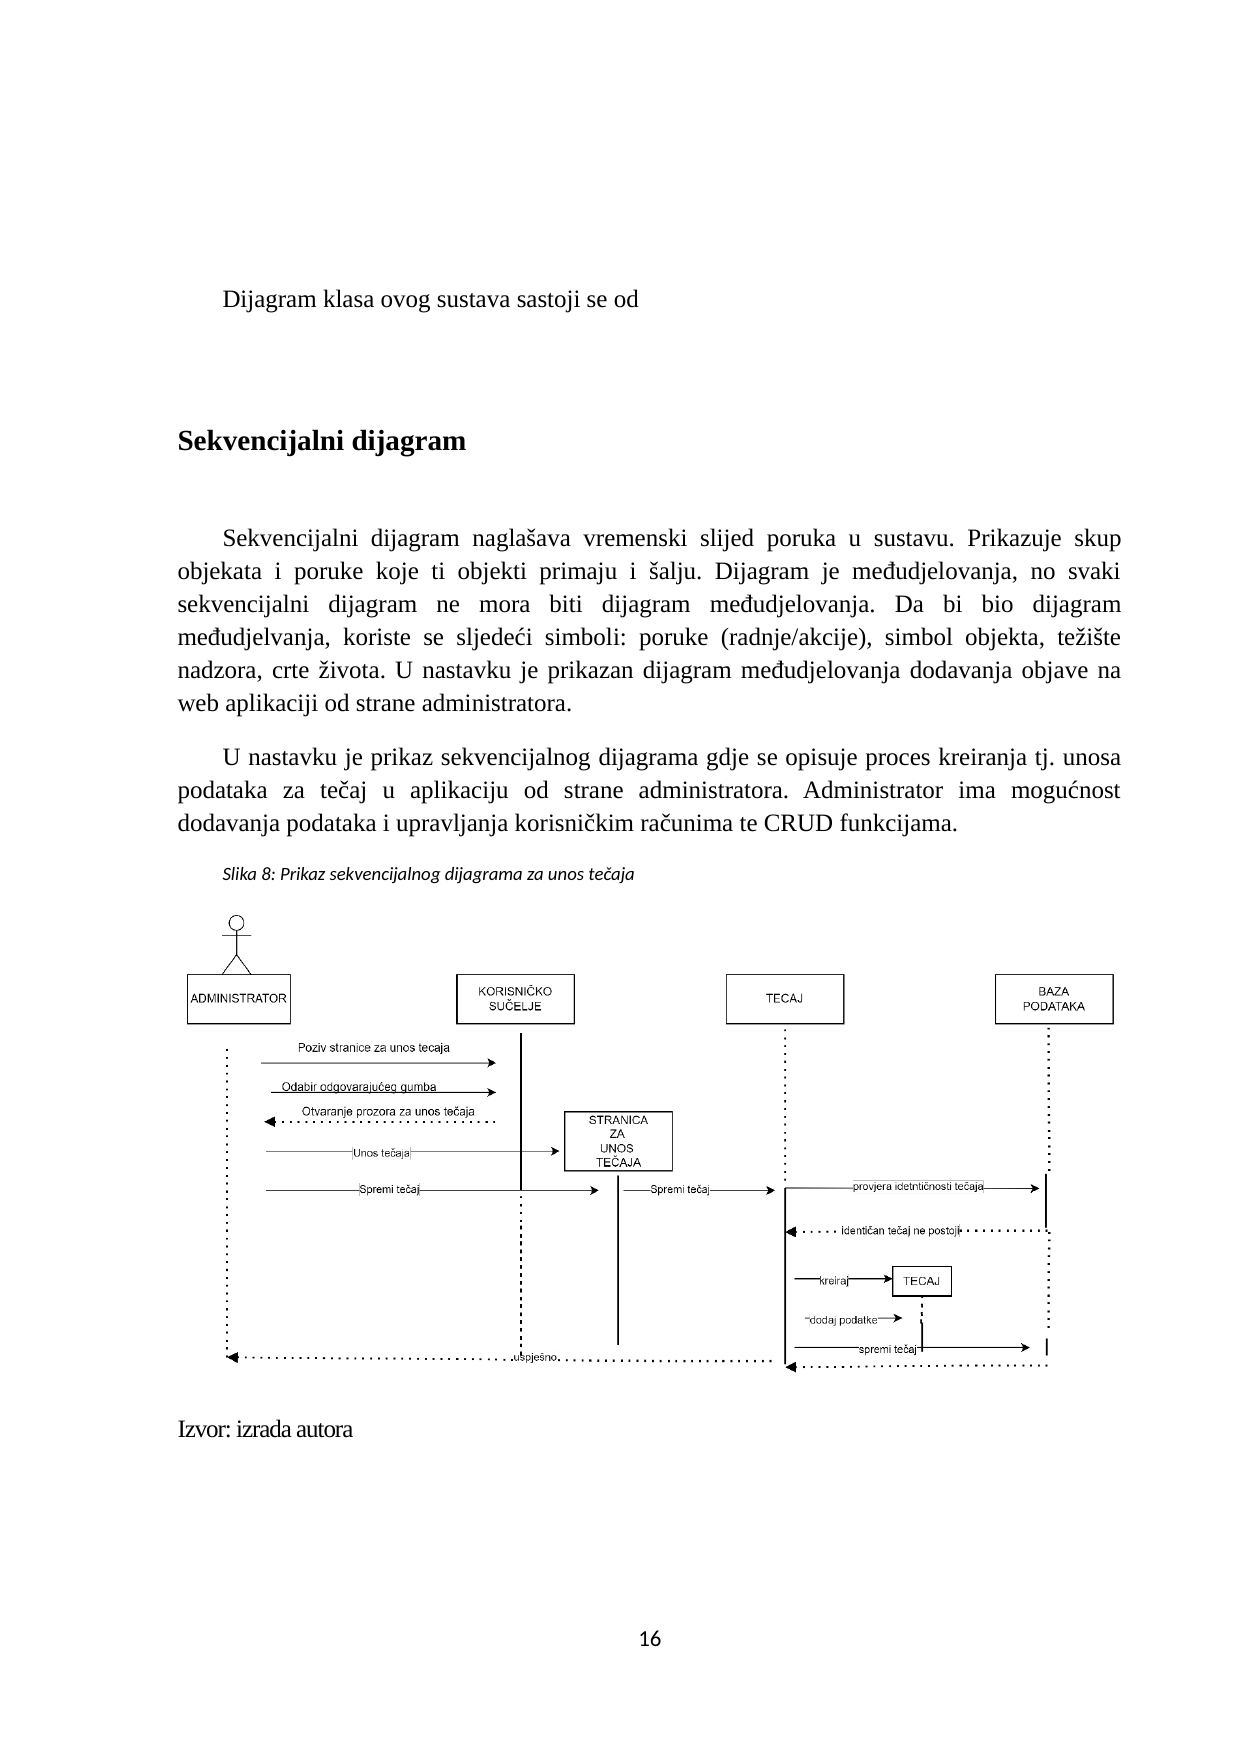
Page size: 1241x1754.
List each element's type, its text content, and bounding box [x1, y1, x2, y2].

list Dijagram klasa ovog sustava sastoji se od [222, 284, 1122, 313]
text U nastavku je prikaz sekvencijalnog dijagrama gdje se opisuje proces kreiranja tj. unosa podataka za tečaj u aplikaciju od strane administratora. Administrator ima mogućnost dodavanja podataka i upravljanja korisničkim računima te CRUD funkcijama. [177, 742, 1122, 837]
subtitle Sekvencijalni dijagram [177, 423, 1122, 457]
text Izvor: izrada autora [177, 1414, 1122, 1443]
text Sekvencijalni dijagram naglašava vremenski slijed poruka u sustavu. Prikazuje skup objekata i poruke koje ti objekti primaju i šalju. Dijagram je međudjelovanja, no svaki sekvencijalni dijagram ne mora biti dijagram međudjelovanja. Da bi bio dijagram međudjelvanja, koriste se sljedeći simboli: poruke (radnje/akcije), simbol objekta, težište nadzora, crte života. U nastavku je prikazan dijagram međudjelovanja dodavanja objave na web aplikaciji od strane administratora. [177, 523, 1122, 717]
text Slika 8: Prikaz sekvencijalnog dijagrama za unos tečaja [222, 862, 1122, 885]
picture [177, 905, 1123, 1386]
